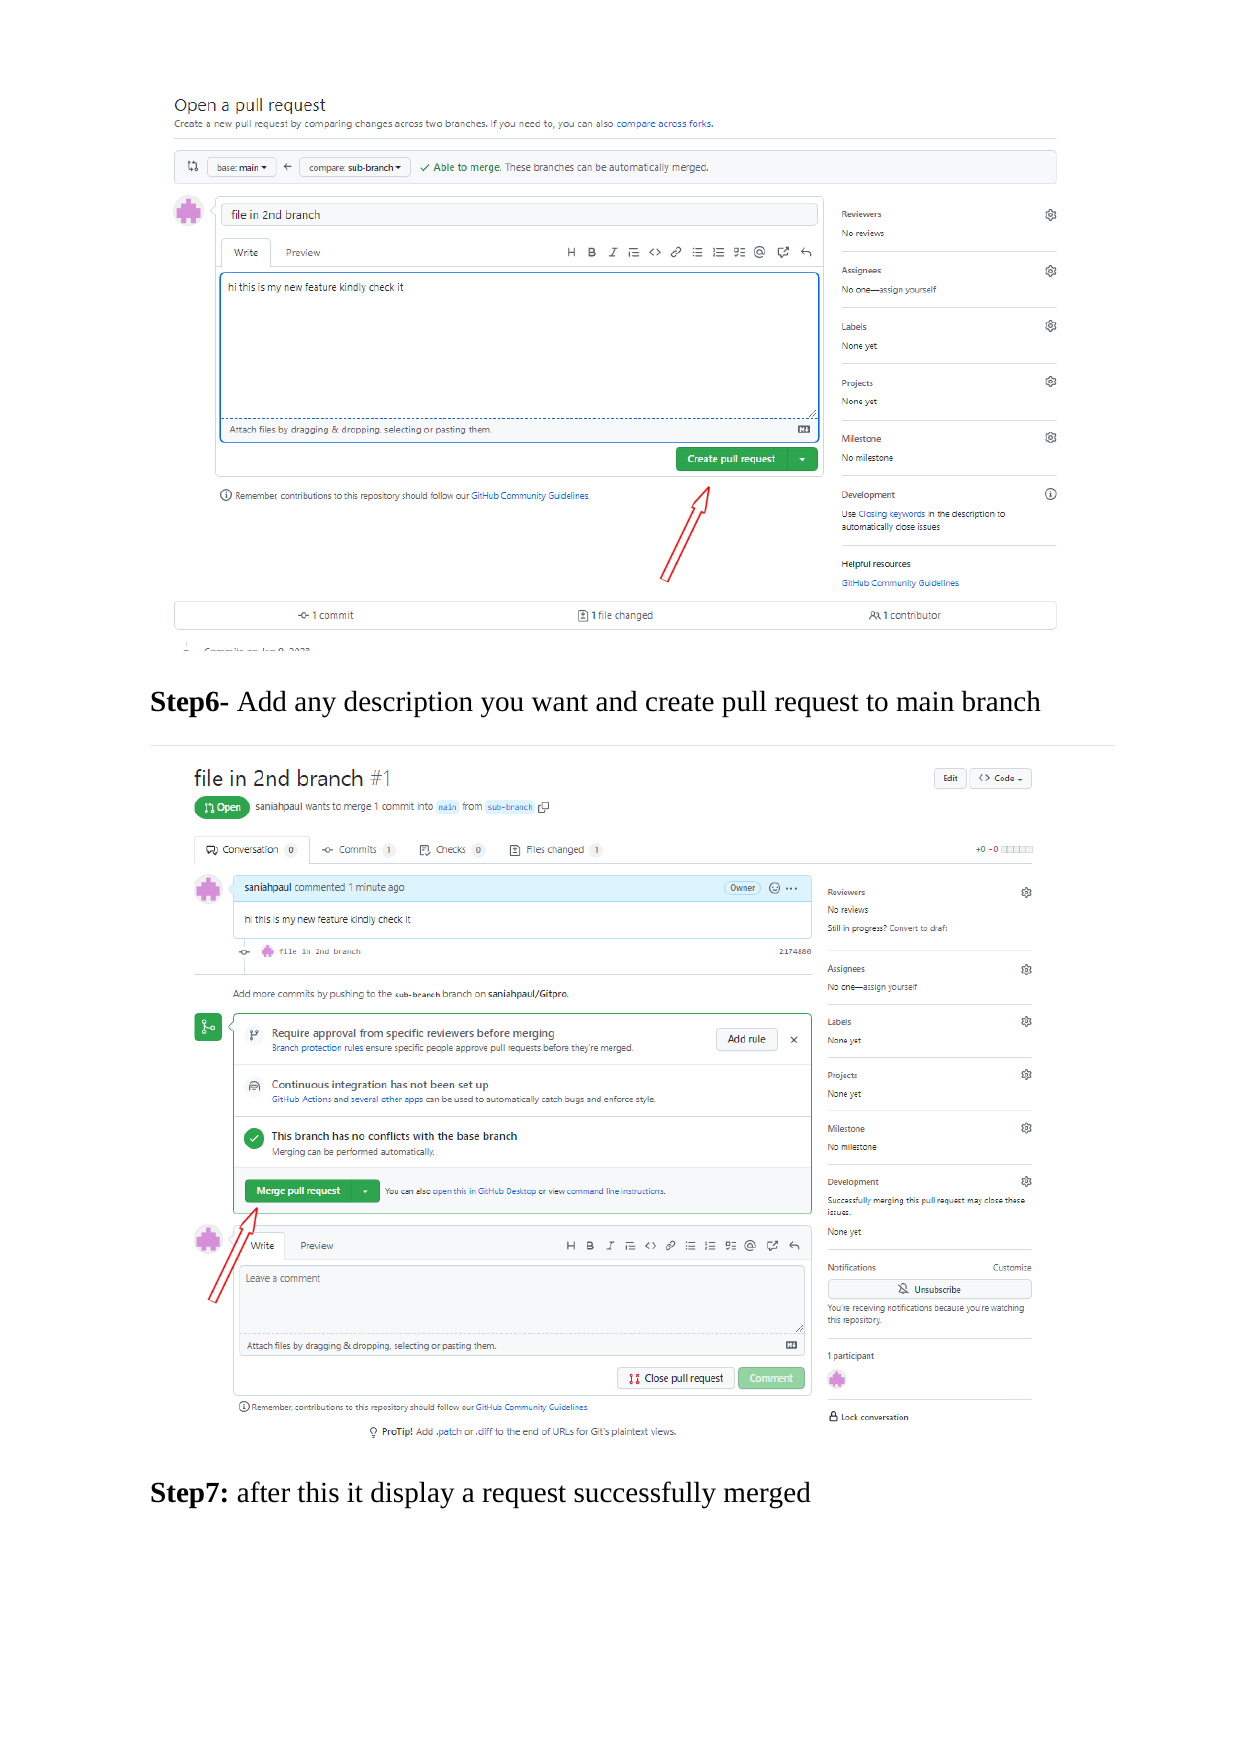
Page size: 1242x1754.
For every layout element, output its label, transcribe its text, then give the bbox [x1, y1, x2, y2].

text Step7: after this it display a request successfully merged [150, 1475, 1157, 1508]
picture [150, 75, 1115, 651]
text Step6- Add any description you want and create pull request to main branch [150, 684, 1157, 718]
picture [150, 745, 1115, 1442]
